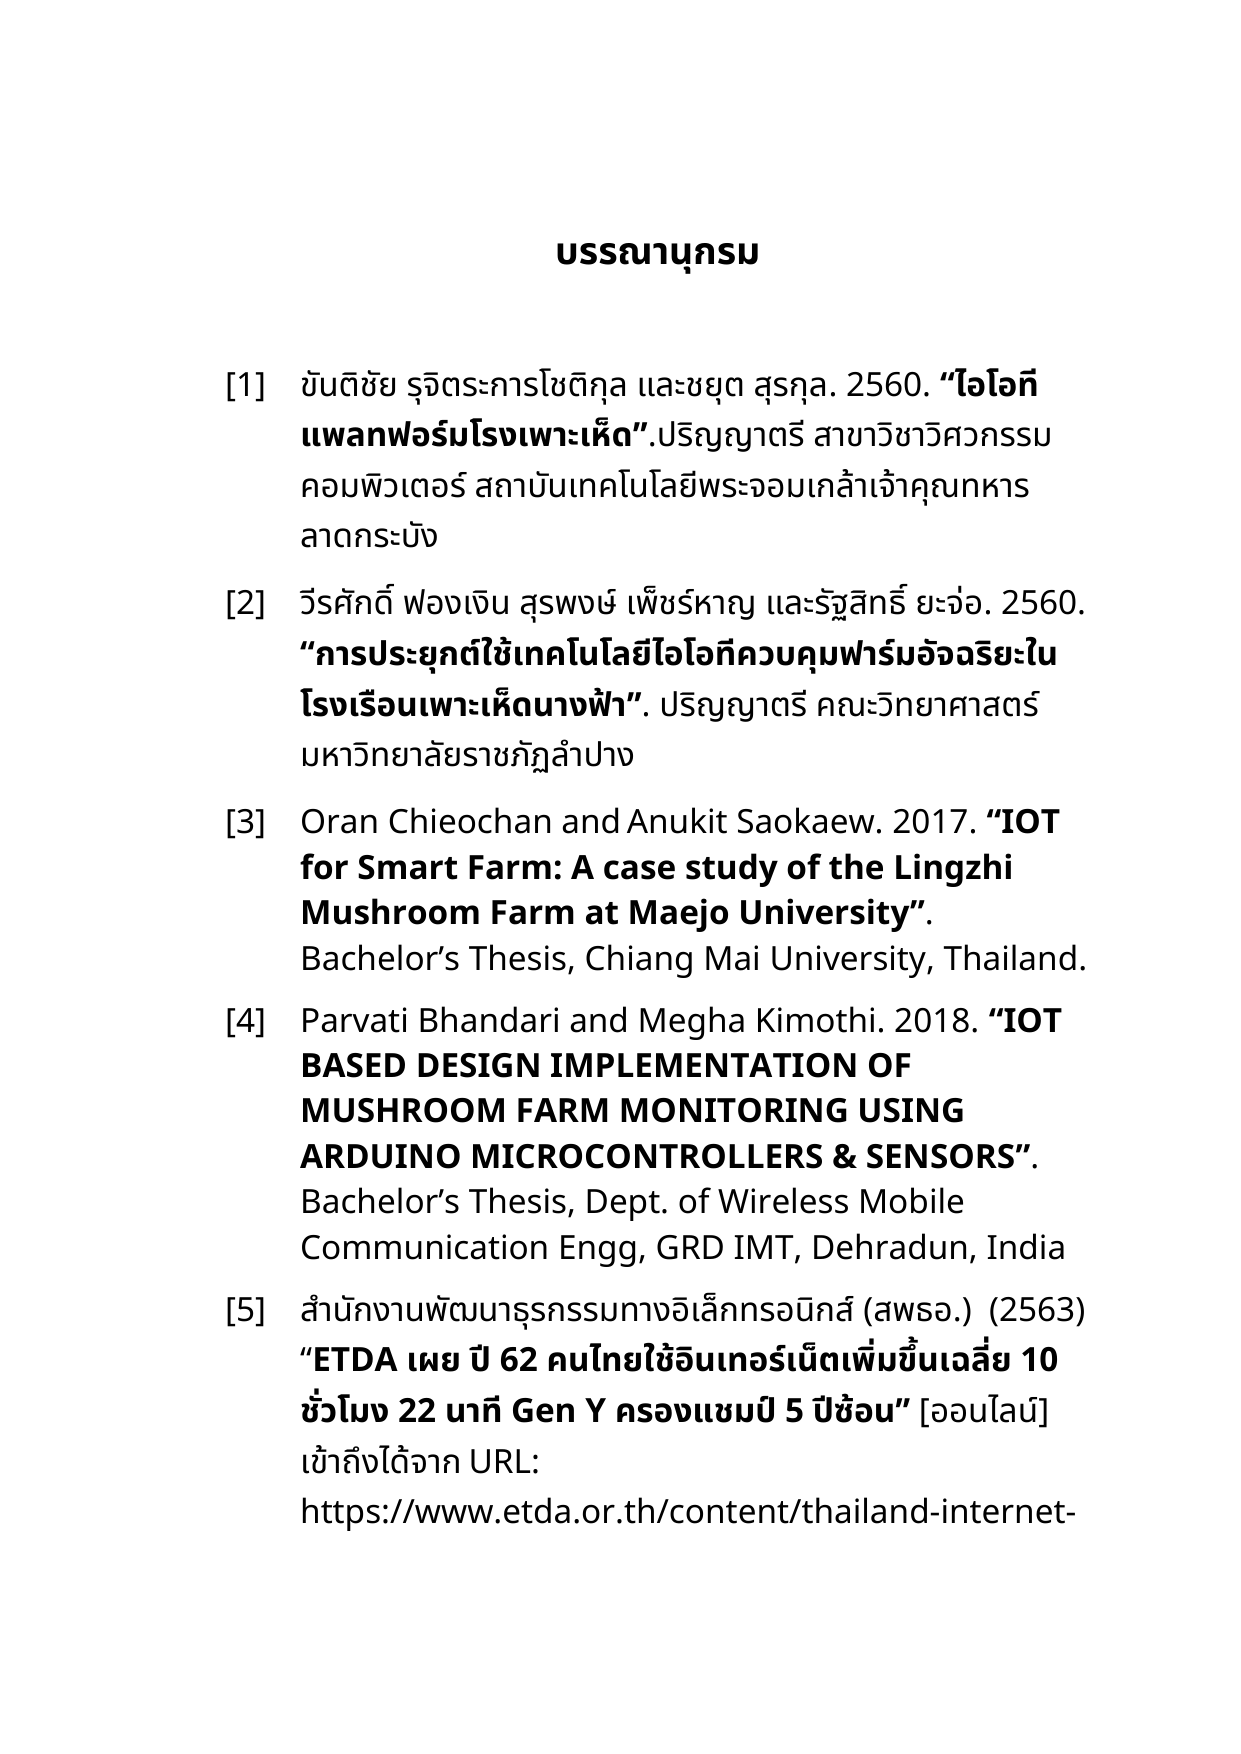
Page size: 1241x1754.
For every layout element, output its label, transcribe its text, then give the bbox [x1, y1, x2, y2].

text [4] Parvati Bhandari and Megha Kimothi. 2018. “IOT BASED DESIGN IMPLEMENTATION OF MUSHROOM FARM MONITORING USING ARDUINO MICROCONTROLLERS & SENSORS”. Bachelor’s Thesis, Dept. of Wireless Mobile Communication Engg, GRD IMT, Dehradun, India [225, 996, 1090, 1269]
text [225, 1286, 1090, 1533]
text บรรณานุกรม [225, 225, 1090, 282]
text [3] Oran Chieochan and Anukit Saokaew. 2017. “IOT for Smart Farm: A case study of the Lingzhi Mushroom Farm at Maejo University”. Bachelor’s Thesis, Chiang Mai University, Thailand. [225, 798, 1090, 980]
text [2] วีรศักดิ์ ฟองเงิน สุรพงษ์ เพ็ชร์หาญ และรัฐสิทธิ์ ยะจ่อ. 2560. “การประยุกต์ใช้เทคโนโลยีไอโอทีควบคุมฟาร์มอัจฉริยะในโรงเรือนเพาะเห็ดนางฟ้า”. ปริญญาตรี คณะวิทยาศาสตร์ มหาวิทยาลัยราชภัฏลำปาง [225, 579, 1090, 781]
text [1] ขันติชัย รุจิตระการโชติกุล และชยุต สุรกุล. 2560. “ไอโอทีแพลทฟอร์มโรงเพาะเห็ด”.ปริญญาตรี สาขาวิชาวิศวกรรมคอมพิวเตอร์ สถาบันเทคโนโลยีพระจอมเกล้าเจ้าคุณทหารลาดกระบัง [225, 360, 1090, 562]
